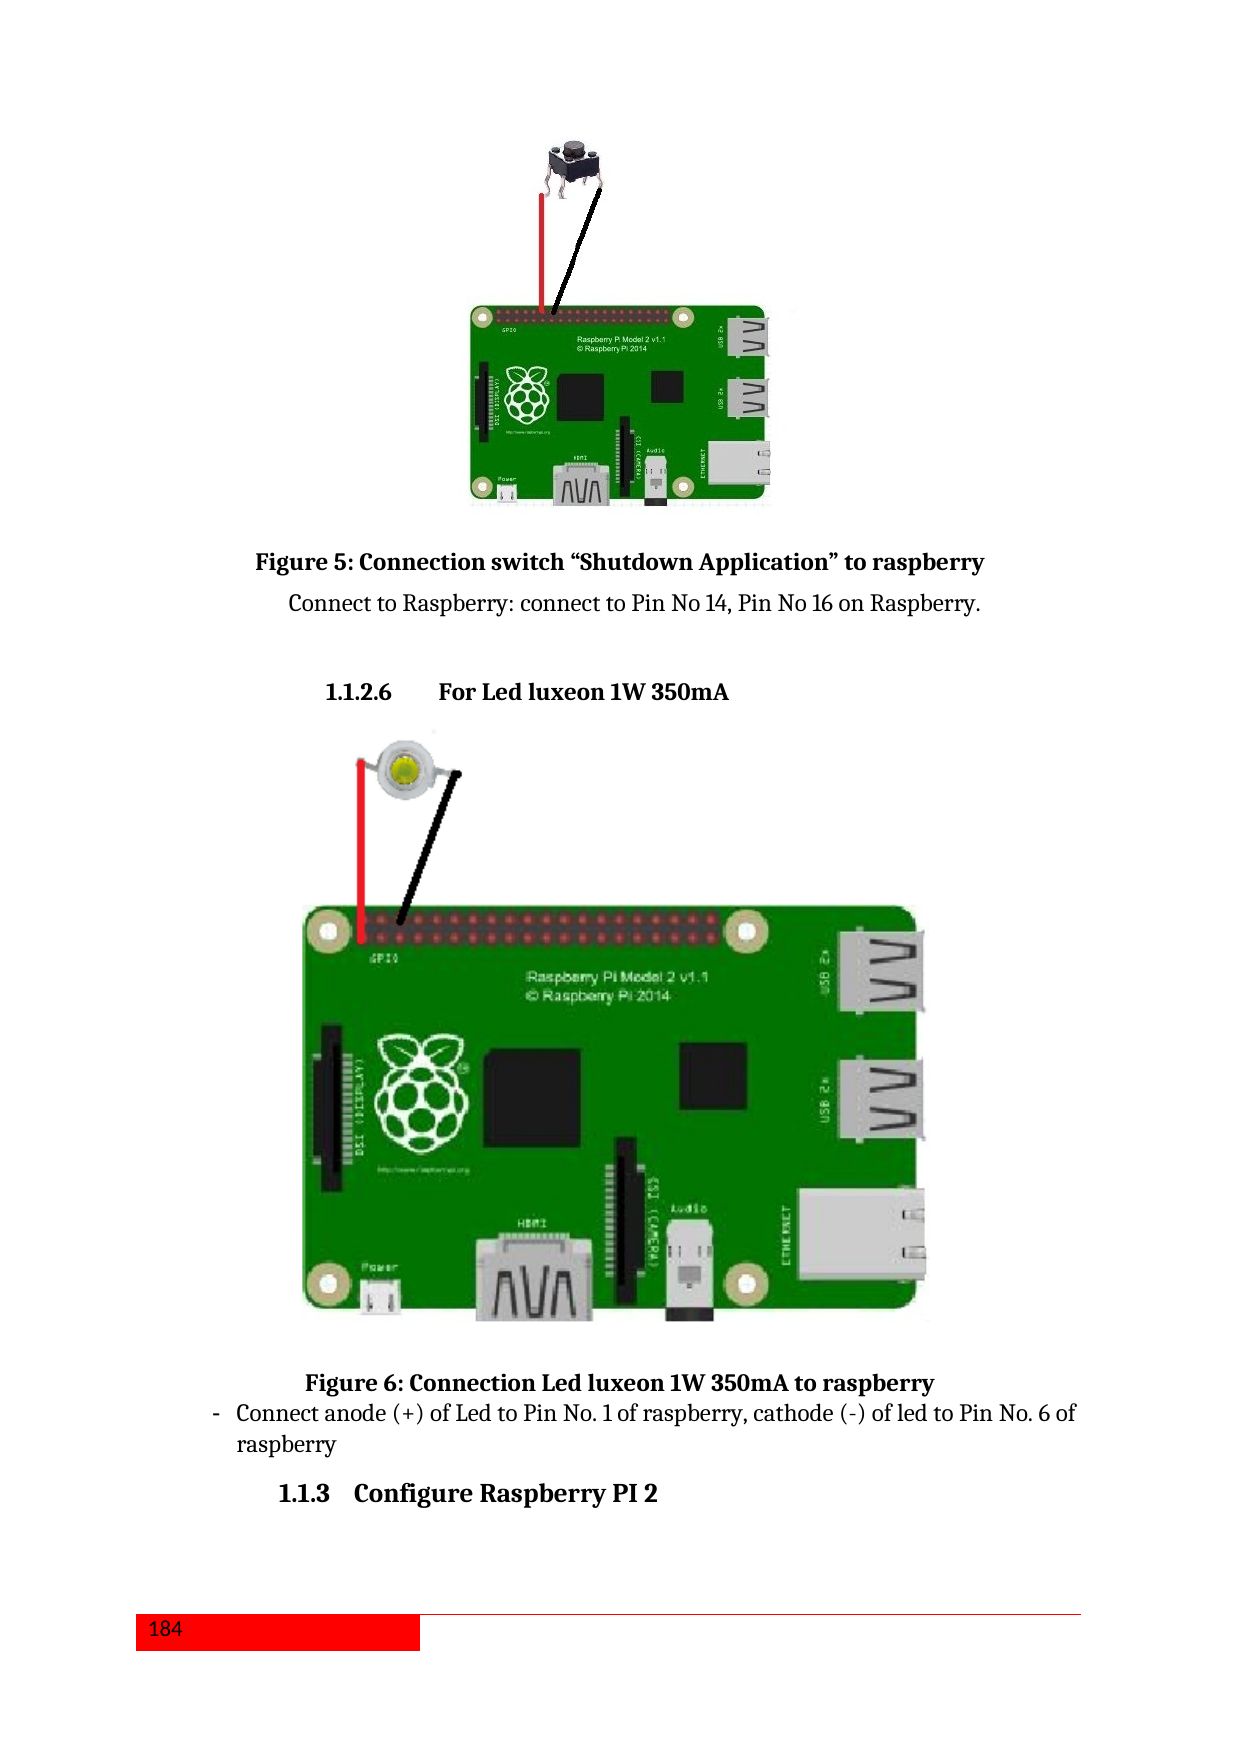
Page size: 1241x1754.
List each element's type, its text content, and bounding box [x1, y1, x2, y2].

subtitle For Led luxeon 1W 350mA [326, 678, 1092, 707]
list Figure 5: Connection switch “Shutdown Application” to raspberry [148, 548, 1092, 577]
text Connect to Raspberry: connect to Pin No 14, Pin No 16 on Raspberry. [177, 589, 1092, 618]
picture [276, 719, 964, 1345]
list Connect anode (+) of Led to Pin No. 1 of raspberry, cathode (-) of led to Pin No. 6 of raspberry [212, 1398, 1092, 1459]
list Figure 6: Connection Led luxeon 1W 350mA to raspberry [148, 1369, 1092, 1398]
picture [442, 118, 798, 523]
subtitle Configure Raspberry PI 2 [279, 1478, 1092, 1509]
